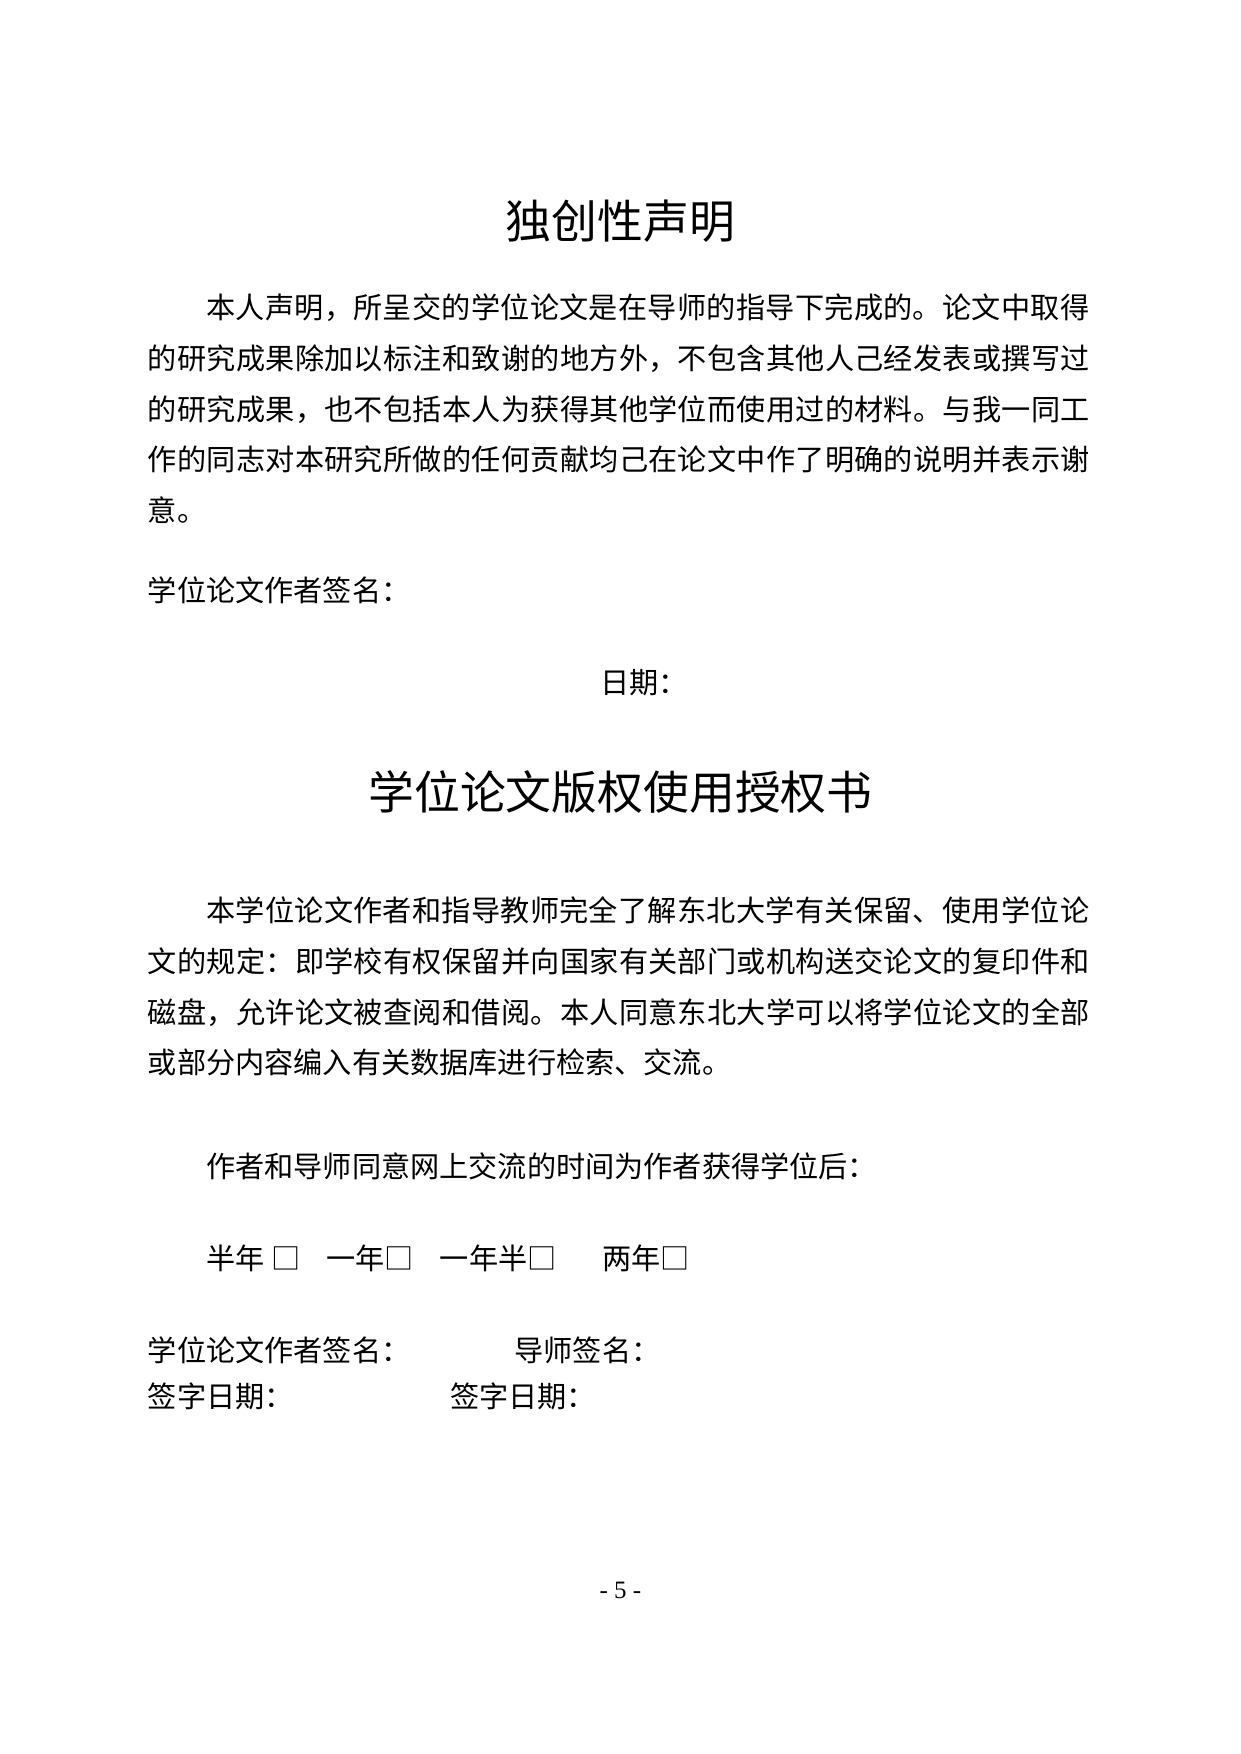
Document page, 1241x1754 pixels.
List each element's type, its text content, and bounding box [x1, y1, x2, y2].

text 日期： [148, 660, 1092, 702]
text 作者和导师同意网上交流的时间为作者获得学位后： [148, 1141, 1092, 1187]
text 学位论文作者签名： 导师签名： [148, 1324, 1092, 1370]
text 本学位论文作者和指导教师完全了解东北大学有关保留、使用学位论文的规定：即学校有权保留并向国家有关部门或机构送交论文的复印件和磁盘，允许论文被查阅和借阅。本人同意东北大学可以将学位论文的全部或部分内容编入有关数据库进行检索、交流。 [148, 888, 1092, 1082]
text 学位论文版权使用授权书 [148, 756, 1092, 822]
text 签字日期： 签字日期： [148, 1370, 1092, 1416]
text 独创性声明 [148, 186, 1092, 252]
text 学位论文作者签名： [148, 567, 1092, 610]
text 本人声明，所呈交的学位论文是在导师的指导下完成的。论文中取得的研究成果除加以标注和致谢的地方外，不包含其他人己经发表或撰写过的研究成果，也不包括本人为获得其他学位而使用过的材料。与我一同工作的同志对本研究所做的任何贡献均己在论文中作了明确的说明并表示谢意。 [148, 284, 1092, 530]
text 半年 □ 一年□ 一年半□ 两年□ [148, 1233, 1092, 1279]
